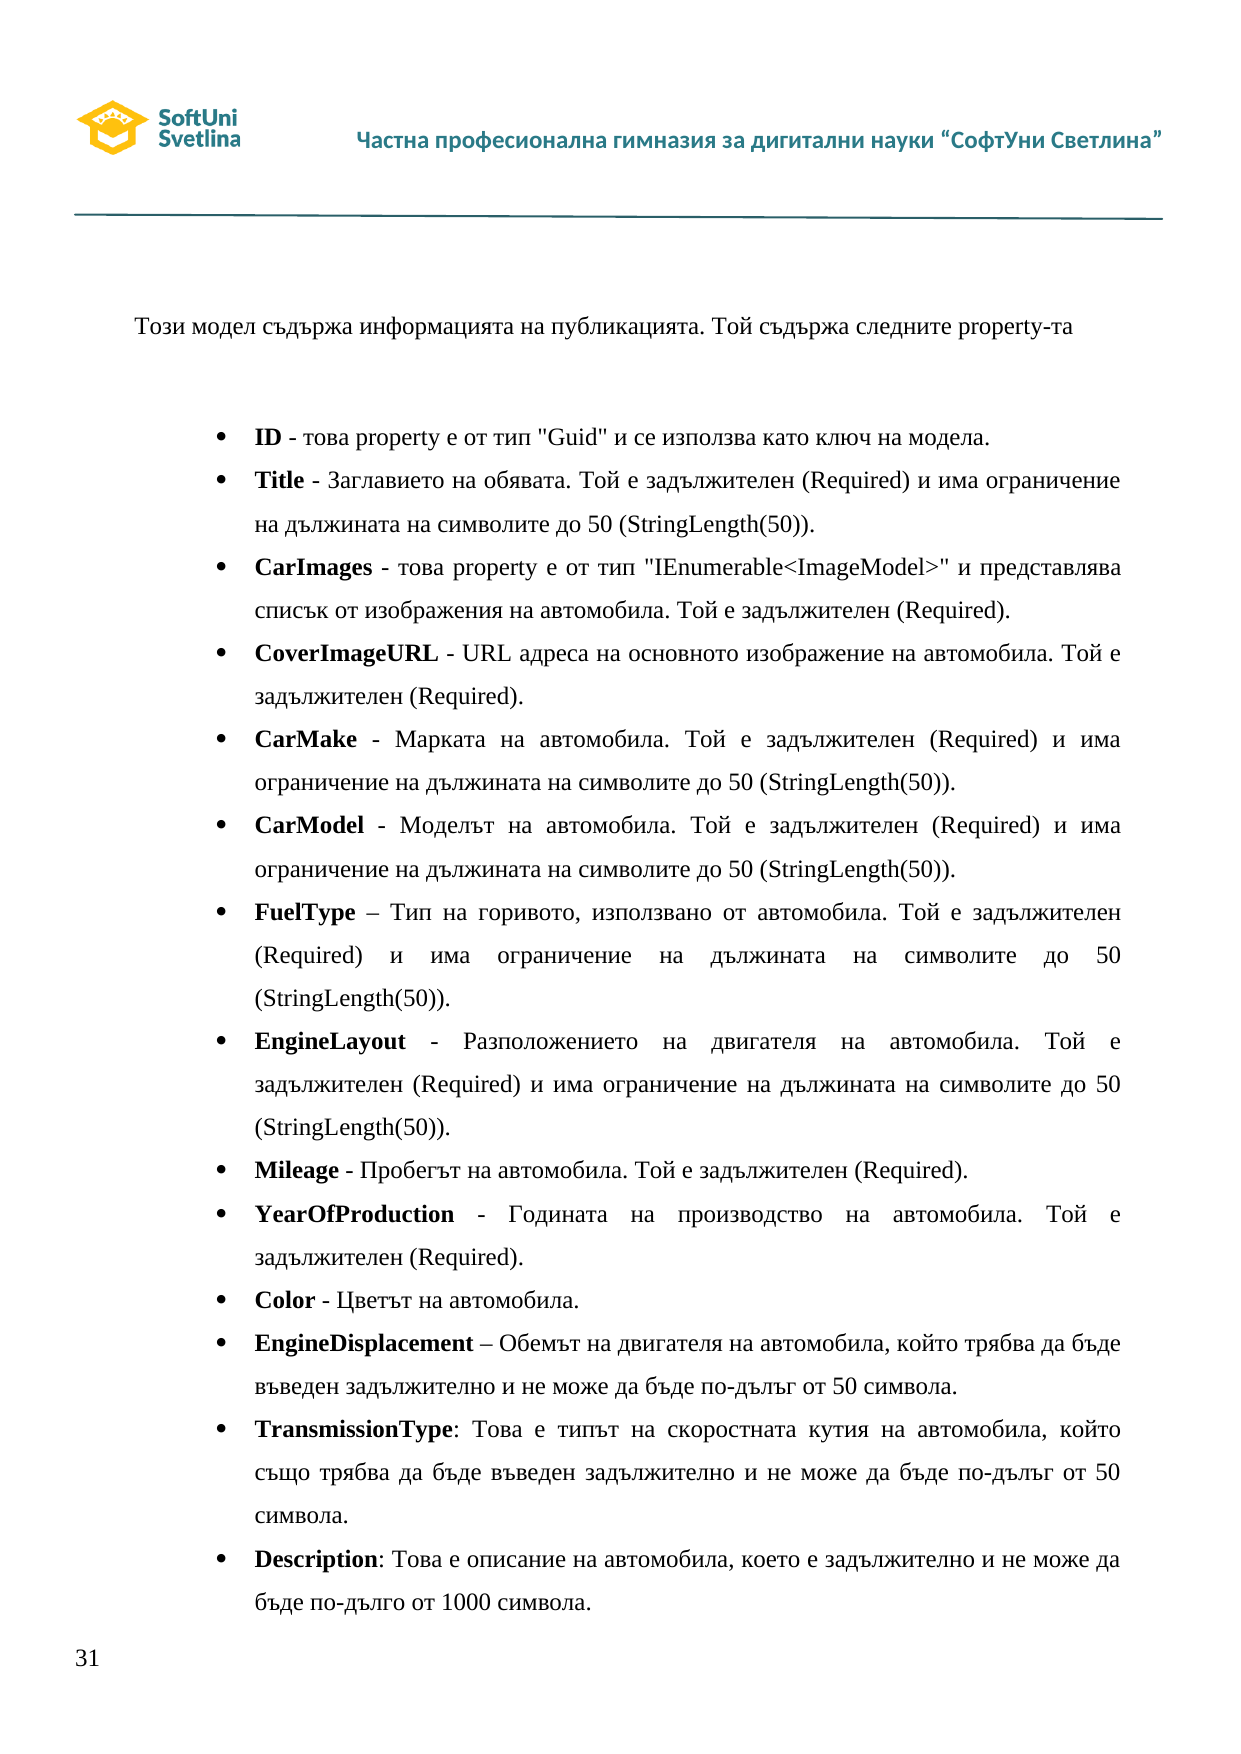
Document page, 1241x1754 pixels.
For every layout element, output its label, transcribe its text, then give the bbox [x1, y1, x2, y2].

list Description: Това е описание на автомобила, което е задължително и не може да бъде по-дълго от 1000 символа. [217, 1544, 1122, 1616]
list Title - Заглавието на обявата. Той е задължителен (Required) и има ограничение на дължината на символите до 50 (StringLength(50)). [217, 466, 1122, 537]
list FuelType – Тип на горивото, използвано от автомобила. Той е задължителен (Required) и има ограничение на дължината на символите до 50 (StringLength(50)). [217, 897, 1122, 1012]
list Color - Цветът на автомобила. [217, 1285, 1122, 1314]
list EngineLayout - Разположението на двигателя на автомобила. Той е задължителен (Required) и има ограничение на дължината на символите до 50 (StringLength(50)). [217, 1026, 1122, 1141]
picture [75, 100, 240, 155]
subtitle Този модел съдържа информацията на публикацията. Той съдържа следните property-та [134, 311, 1122, 340]
list TransmissionType: Това е типът на скоростната кутия на автомобила, който също трябва да бъде въведен задължително и не може да бъде по-дълъг от 50 символа. [217, 1414, 1122, 1529]
list CarMake - Марката на автомобила. Той е задължителен (Required) и има ограничение на дължината на символите до 50 (StringLength(50)). [217, 724, 1122, 796]
list CarImages - това property е от тип "IEnumerable<ImageModel>" и представлява списък от изображения на автомобила. Той е задължителен (Required). [217, 552, 1122, 624]
list CarModel - Моделът на автомобила. Той е задължителен (Required) и има ограничение на дължината на символите до 50 (StringLength(50)). [217, 811, 1122, 882]
list Mileage - Пробегът на автомобила. Той е задължителен (Required). [217, 1156, 1122, 1184]
list CoverImageURL - URL адреса на основното изображение на автомобила. Той е задължителен (Required). [217, 638, 1122, 710]
list YearOfProduction - Годината на производство на автомобила. Той е задължителен (Required). [217, 1199, 1122, 1271]
list ID - това property е от тип "Guid" и се използва като ключ на модела. [217, 422, 1122, 451]
list EngineDisplacement – Обемът на двигателя на автомобила, който трябва да бъде въведен задължително и не може да бъде по-дълъг от 50 символа. [217, 1328, 1122, 1400]
